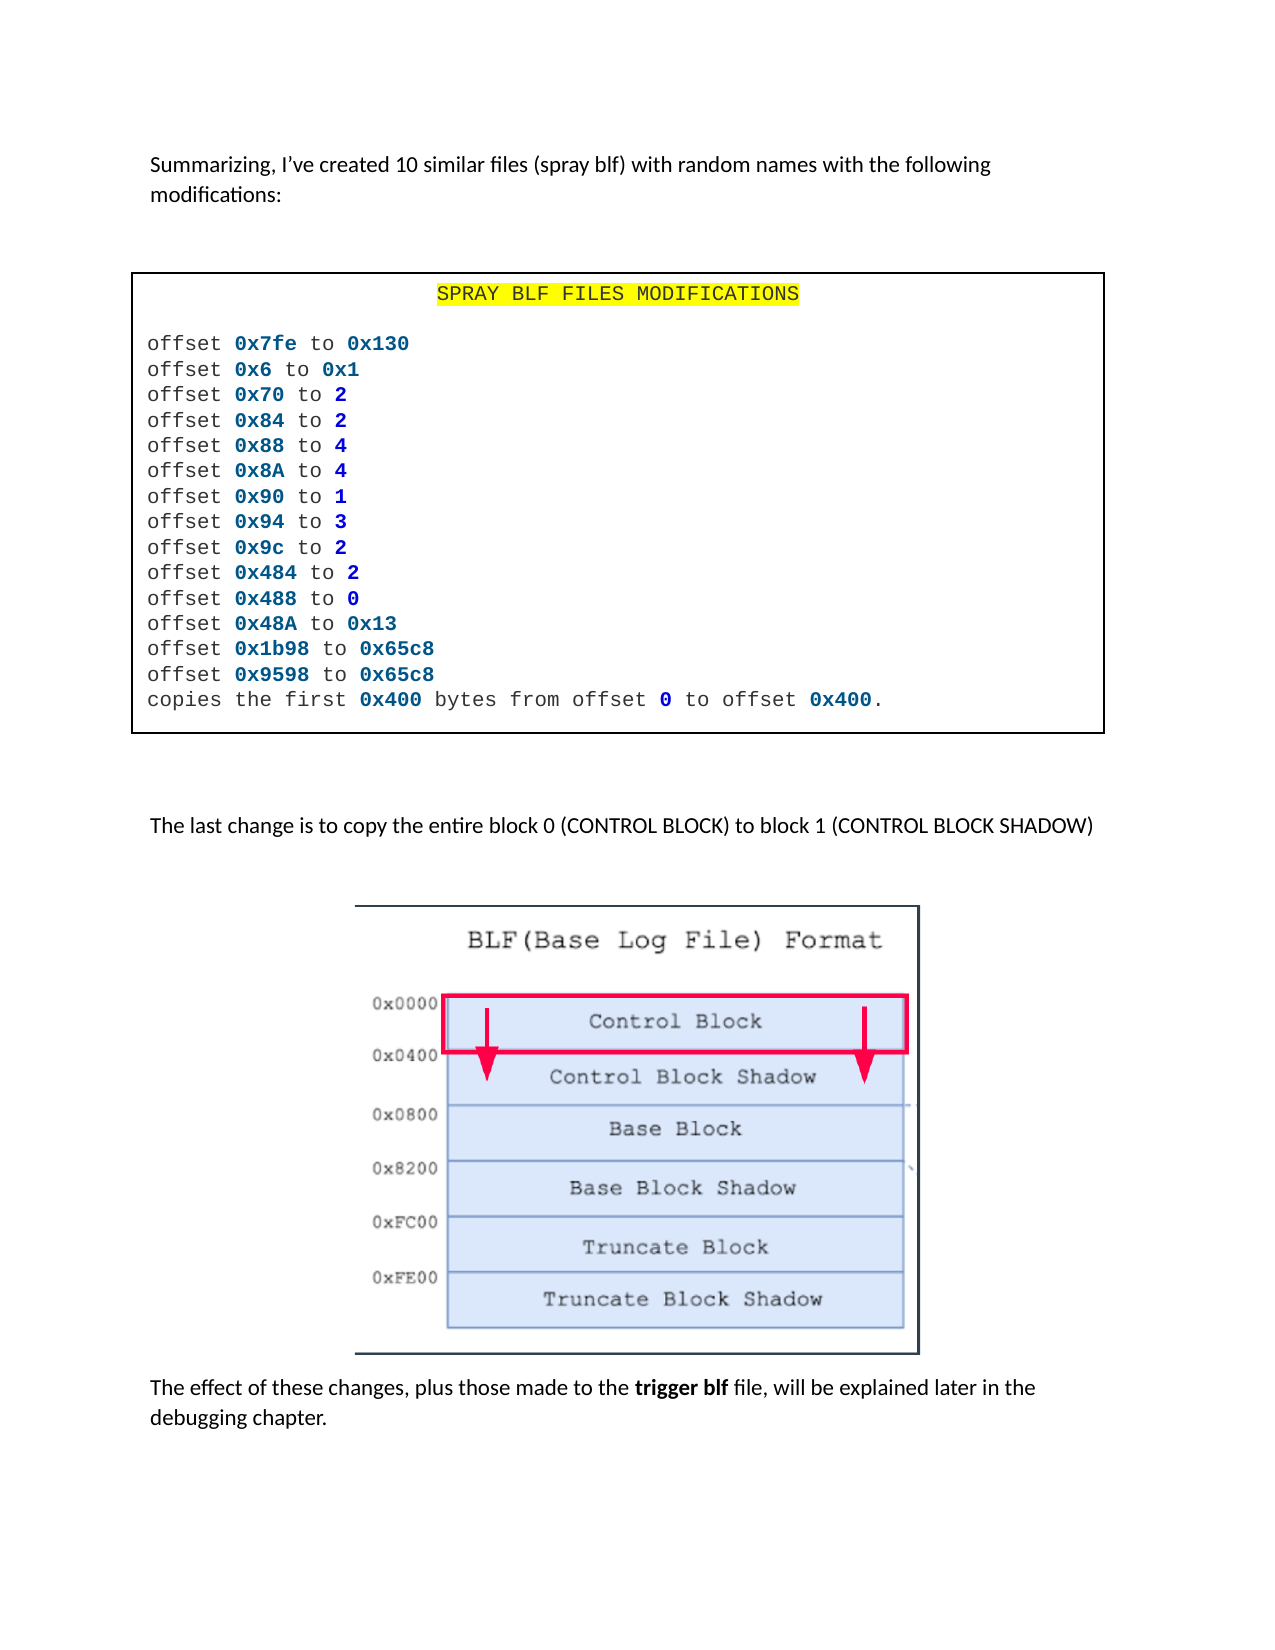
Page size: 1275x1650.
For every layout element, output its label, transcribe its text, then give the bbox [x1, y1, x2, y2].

text The effect of these changes, plus those made to the trigger blf file, will be explained later in the debugging chapter. [150, 1373, 1125, 1431]
text The last change is to copy the entire block 0 (CONTROL BLOCK) to block 1 (CONTROL BLOCK SHADOW) [150, 811, 1125, 839]
picture [354, 905, 921, 1355]
text Summarizing, I’ve created 10 similar files (spray blf) with random names with the following modifications: [150, 150, 1125, 208]
